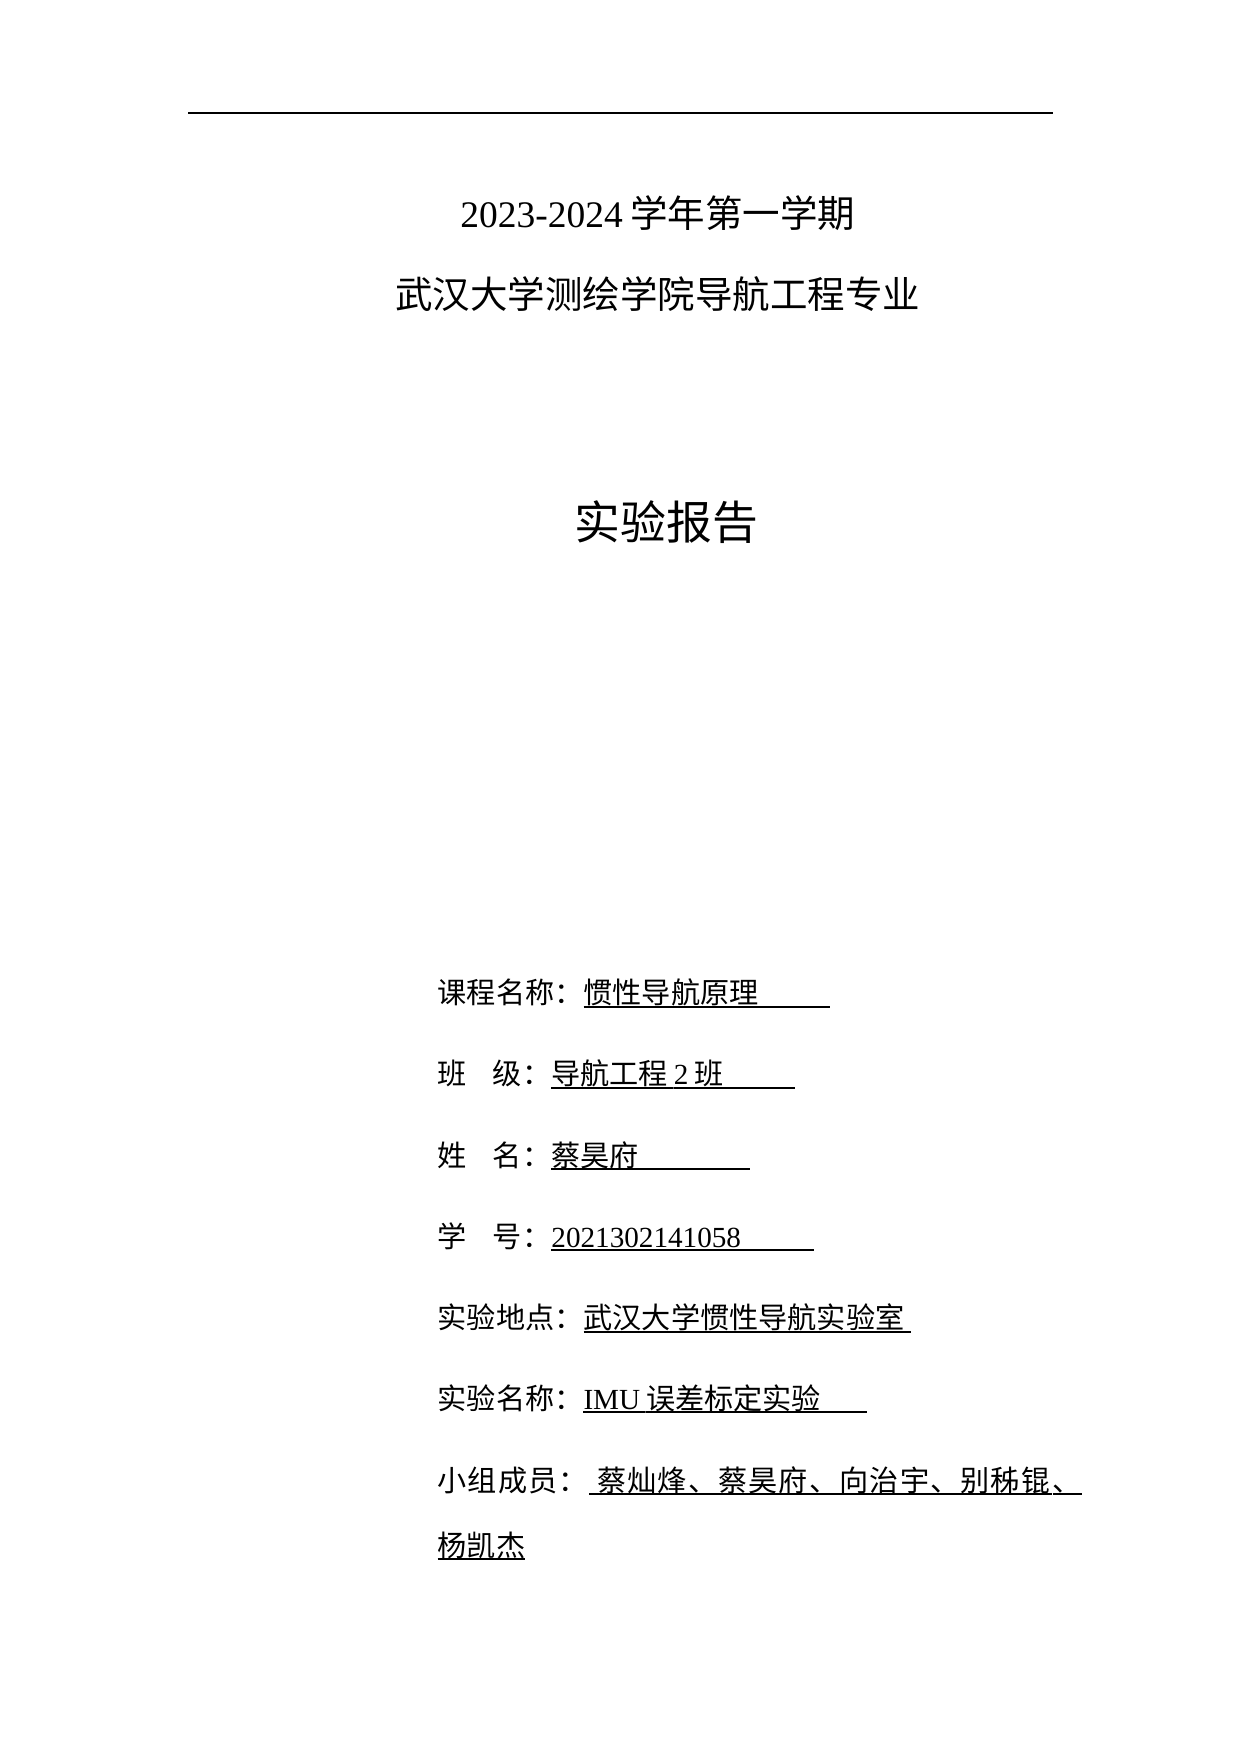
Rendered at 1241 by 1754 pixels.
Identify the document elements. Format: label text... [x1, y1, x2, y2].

text 实验名称：IMU误差标定实验 [437, 1364, 1053, 1429]
text 姓 名：蔡昊府 [437, 1121, 1053, 1186]
text 课程名称：惯性导航原理 [437, 958, 1053, 1023]
text 班 级：导航工程2班 [437, 1039, 1053, 1104]
text 学 号：2021302141058 [437, 1202, 1053, 1267]
text 小组成员： 蔡灿烽、蔡昊府、向治宇、别秭锟、杨凯杰 [437, 1446, 1053, 1576]
text 实验地点：武汉大学惯性导航实验室 [437, 1283, 1053, 1348]
text 实验报告 [187, 471, 1053, 568]
text 2023-2024学年第一学期 [187, 178, 1053, 243]
text 武汉大学测绘学院导航工程专业 [187, 259, 1053, 324]
